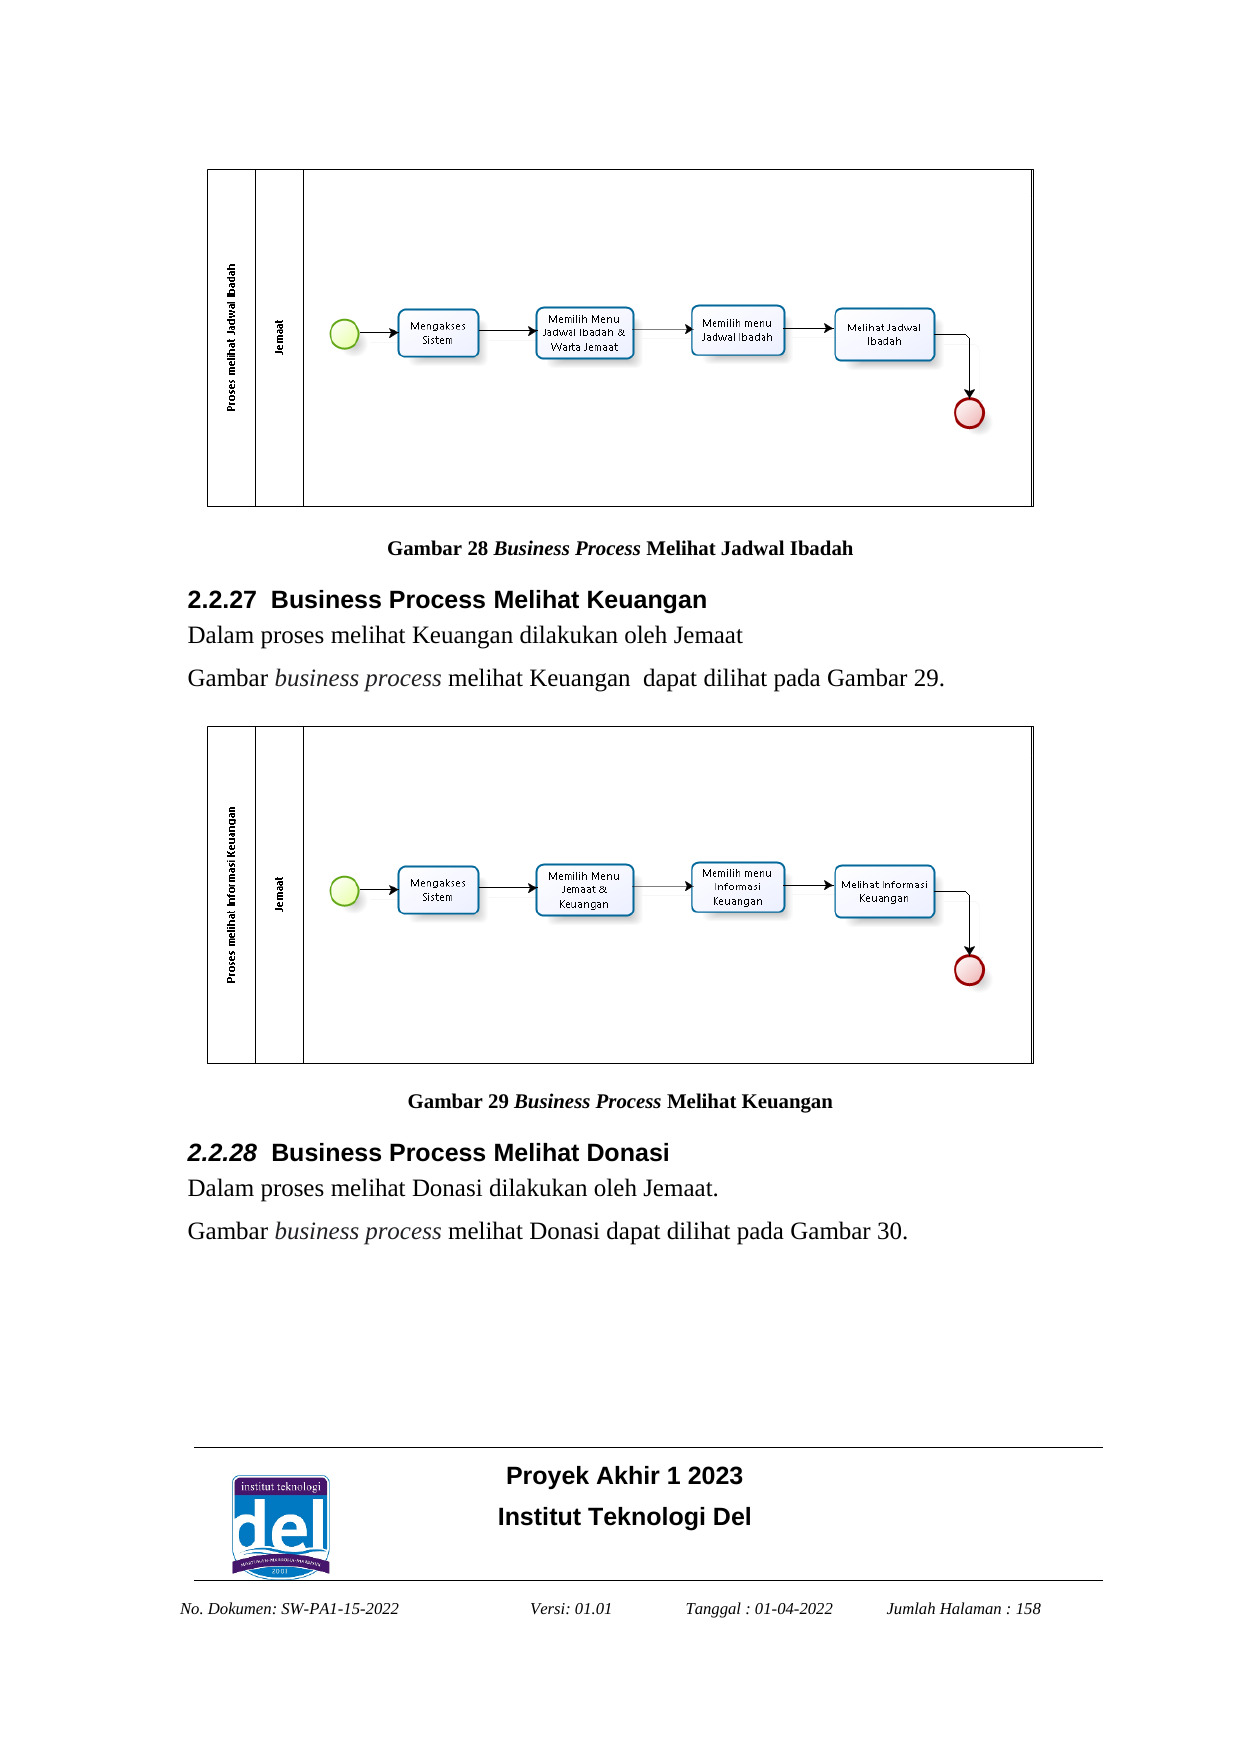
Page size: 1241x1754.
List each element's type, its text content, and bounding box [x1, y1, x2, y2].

subtitle 2.2.27 Business Process Melihat Keuangan [187, 585, 1053, 614]
subtitle 2.2.28 Business Process Melihat Donasi [187, 1138, 1053, 1167]
picture [187, 150, 1052, 522]
text Dalam proses melihat Donasi dilakukan oleh Jemaat. [187, 1173, 1053, 1202]
text Gambar 28 Business Process Melihat Jadwal Ibadah [187, 536, 1053, 560]
text Gambar 29 Business Process Melihat Keuangan [187, 1089, 1053, 1113]
picture [226, 1473, 332, 1580]
text Gambar business process melihat Donasi dapat dilihat pada Gambar 30. [187, 1216, 1053, 1245]
text Gambar business process melihat Keuangan dapat dilihat pada Gambar 29. [187, 663, 1053, 692]
text Dalam proses melihat Keuangan dilakukan oleh Jemaat [187, 620, 1053, 649]
picture [187, 706, 1052, 1075]
